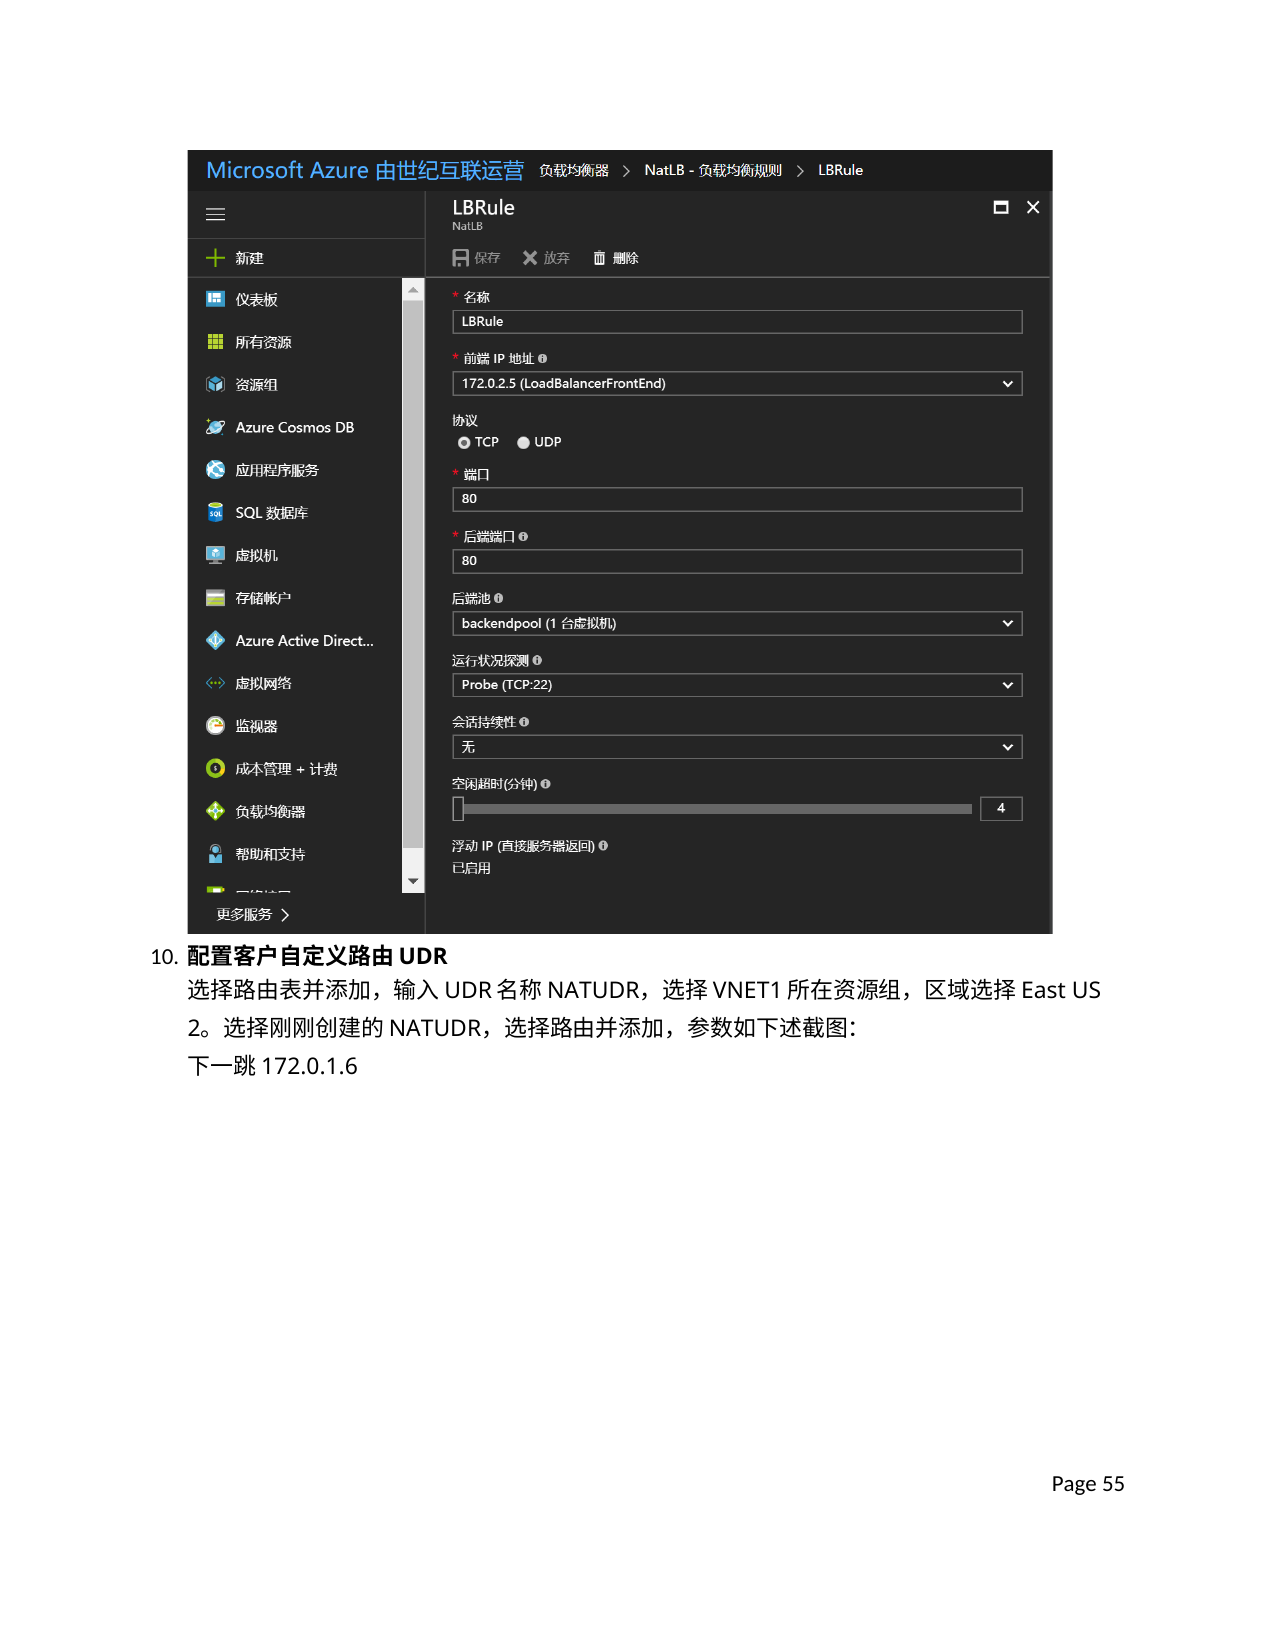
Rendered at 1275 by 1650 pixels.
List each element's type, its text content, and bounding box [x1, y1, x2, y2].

list 选择路由表并添加，输入UDR名称NATUDR，选择VNET1所在资源组，区域选择East US 2。选择刚刚创建的NATUDR，选择路由并添加，参数如下述截图： [187, 972, 1125, 1043]
list 下一跳172.0.1.6 [187, 1048, 1125, 1081]
list 配置客户自定义路由UDR [150, 938, 1125, 972]
picture [187, 150, 1053, 934]
